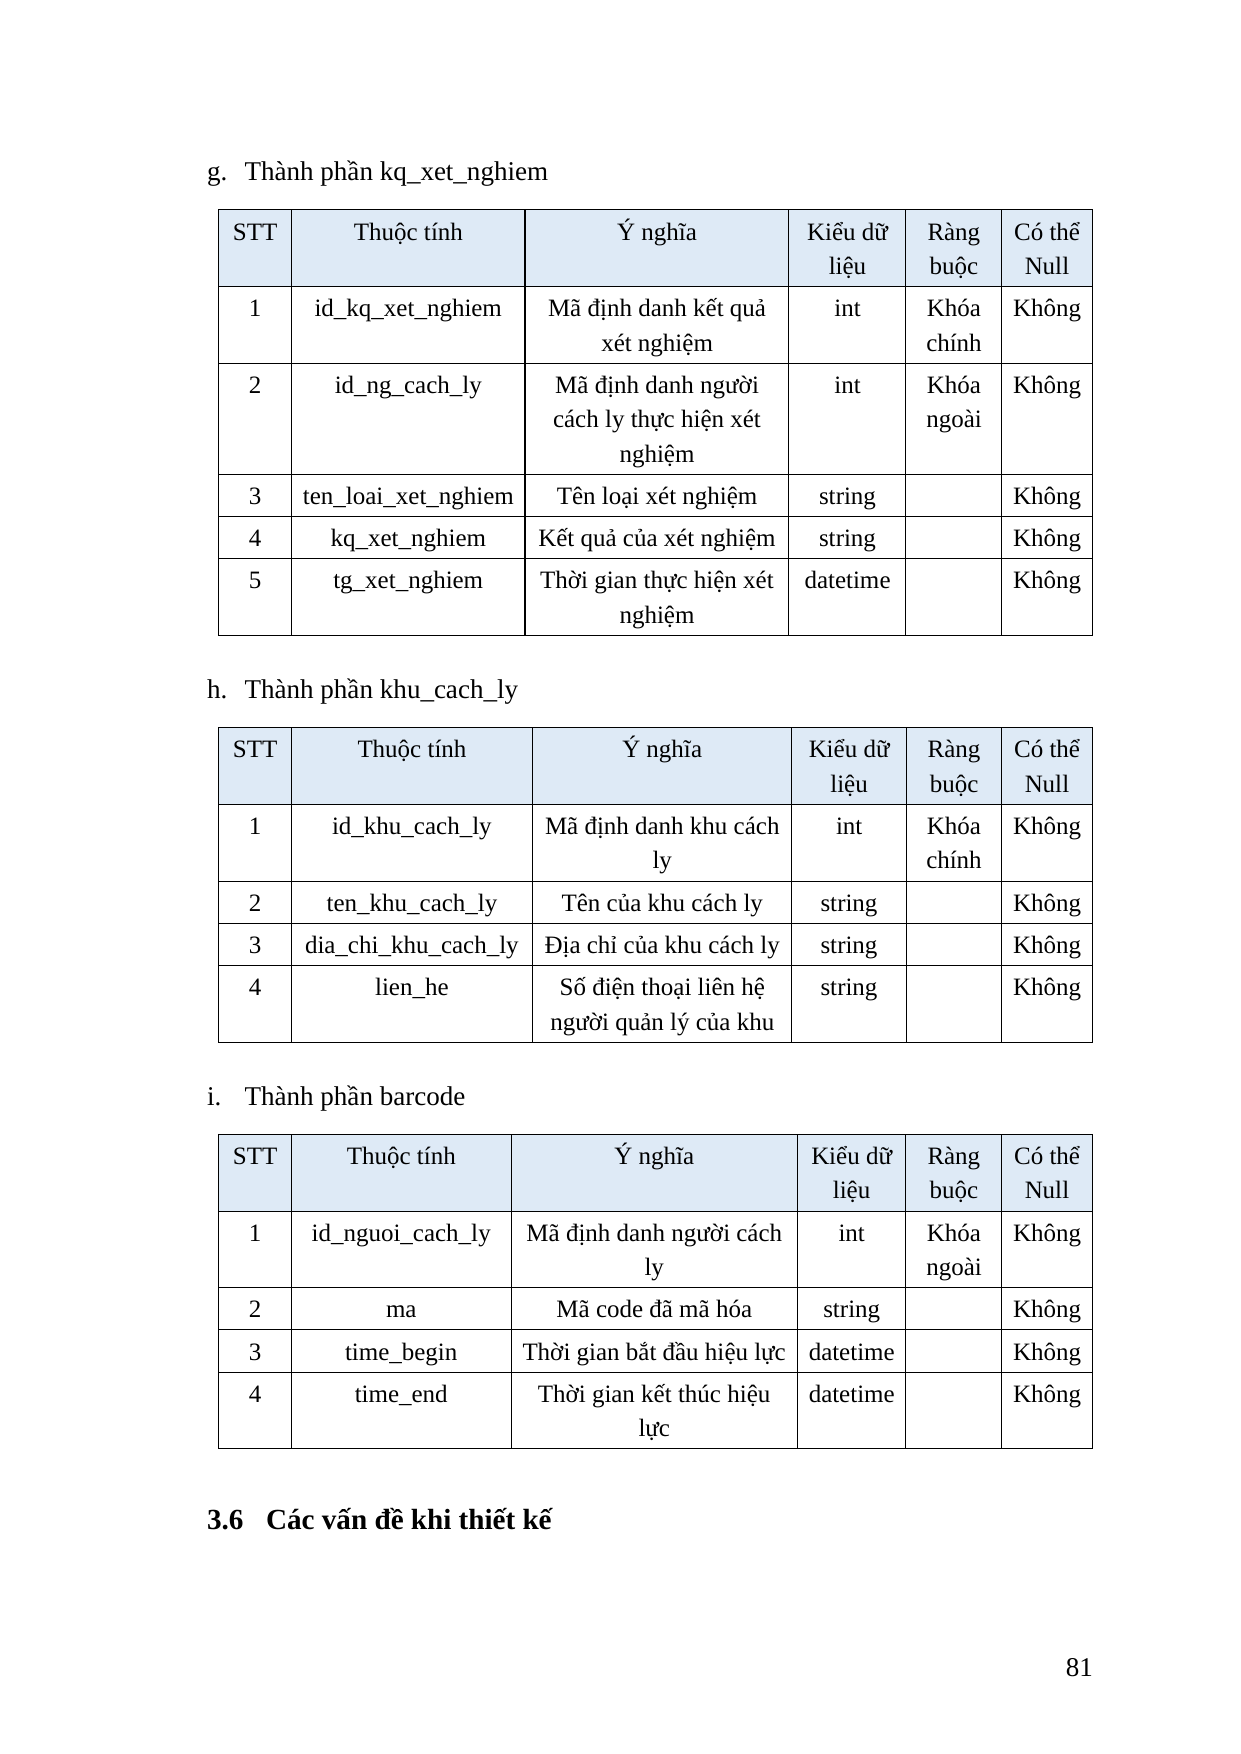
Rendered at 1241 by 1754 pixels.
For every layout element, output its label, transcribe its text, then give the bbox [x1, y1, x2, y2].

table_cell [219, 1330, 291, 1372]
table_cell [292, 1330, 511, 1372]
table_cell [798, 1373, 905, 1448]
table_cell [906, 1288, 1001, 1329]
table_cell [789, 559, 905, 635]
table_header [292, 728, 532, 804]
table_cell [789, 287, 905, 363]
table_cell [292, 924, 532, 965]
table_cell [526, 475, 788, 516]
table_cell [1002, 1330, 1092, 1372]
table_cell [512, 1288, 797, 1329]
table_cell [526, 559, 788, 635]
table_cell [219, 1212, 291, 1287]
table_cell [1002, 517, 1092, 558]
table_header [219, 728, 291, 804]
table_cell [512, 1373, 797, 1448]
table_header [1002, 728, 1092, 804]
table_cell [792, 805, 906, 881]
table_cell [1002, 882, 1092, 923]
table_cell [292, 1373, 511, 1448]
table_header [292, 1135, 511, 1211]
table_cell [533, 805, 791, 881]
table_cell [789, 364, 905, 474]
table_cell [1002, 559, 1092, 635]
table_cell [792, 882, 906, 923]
list Thành phần barcode [207, 1080, 1092, 1111]
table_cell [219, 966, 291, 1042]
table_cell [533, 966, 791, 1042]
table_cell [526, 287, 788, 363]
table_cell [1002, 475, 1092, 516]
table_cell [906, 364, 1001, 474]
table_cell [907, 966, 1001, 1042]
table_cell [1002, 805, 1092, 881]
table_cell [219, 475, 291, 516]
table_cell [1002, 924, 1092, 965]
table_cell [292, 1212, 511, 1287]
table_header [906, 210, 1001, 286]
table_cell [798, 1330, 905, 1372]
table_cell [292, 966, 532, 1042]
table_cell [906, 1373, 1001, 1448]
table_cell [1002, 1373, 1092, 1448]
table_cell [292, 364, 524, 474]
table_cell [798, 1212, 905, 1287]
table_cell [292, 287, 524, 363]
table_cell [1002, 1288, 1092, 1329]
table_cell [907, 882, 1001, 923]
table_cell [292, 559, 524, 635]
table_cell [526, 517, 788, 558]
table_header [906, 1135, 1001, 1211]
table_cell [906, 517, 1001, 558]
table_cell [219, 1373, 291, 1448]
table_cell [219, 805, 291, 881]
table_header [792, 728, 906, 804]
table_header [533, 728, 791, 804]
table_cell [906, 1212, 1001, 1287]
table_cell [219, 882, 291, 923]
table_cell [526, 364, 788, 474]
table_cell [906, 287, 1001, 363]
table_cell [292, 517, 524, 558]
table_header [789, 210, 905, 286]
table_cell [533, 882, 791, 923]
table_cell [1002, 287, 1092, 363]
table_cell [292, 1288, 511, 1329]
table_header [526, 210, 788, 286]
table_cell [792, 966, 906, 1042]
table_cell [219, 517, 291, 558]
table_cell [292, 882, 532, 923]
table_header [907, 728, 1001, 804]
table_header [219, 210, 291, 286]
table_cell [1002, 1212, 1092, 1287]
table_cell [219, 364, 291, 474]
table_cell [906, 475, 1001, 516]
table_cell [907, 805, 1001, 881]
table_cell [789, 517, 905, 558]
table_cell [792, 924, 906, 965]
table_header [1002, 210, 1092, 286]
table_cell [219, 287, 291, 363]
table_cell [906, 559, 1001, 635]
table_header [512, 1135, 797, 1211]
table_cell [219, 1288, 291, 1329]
subtitle Các vấn đề khi thiết kế [207, 1502, 1092, 1536]
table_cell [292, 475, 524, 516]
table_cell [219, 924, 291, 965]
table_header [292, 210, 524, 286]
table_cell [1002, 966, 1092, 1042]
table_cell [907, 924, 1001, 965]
list Thành phần khu_cach_ly [207, 673, 1092, 704]
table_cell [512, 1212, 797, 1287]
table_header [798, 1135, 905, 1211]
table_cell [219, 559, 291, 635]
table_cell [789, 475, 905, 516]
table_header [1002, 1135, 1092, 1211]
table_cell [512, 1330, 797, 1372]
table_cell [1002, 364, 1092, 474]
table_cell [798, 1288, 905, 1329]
list Thành phần kq_xet_nghiem [207, 155, 1092, 187]
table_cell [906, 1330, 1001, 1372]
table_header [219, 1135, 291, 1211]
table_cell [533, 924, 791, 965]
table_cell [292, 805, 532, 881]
